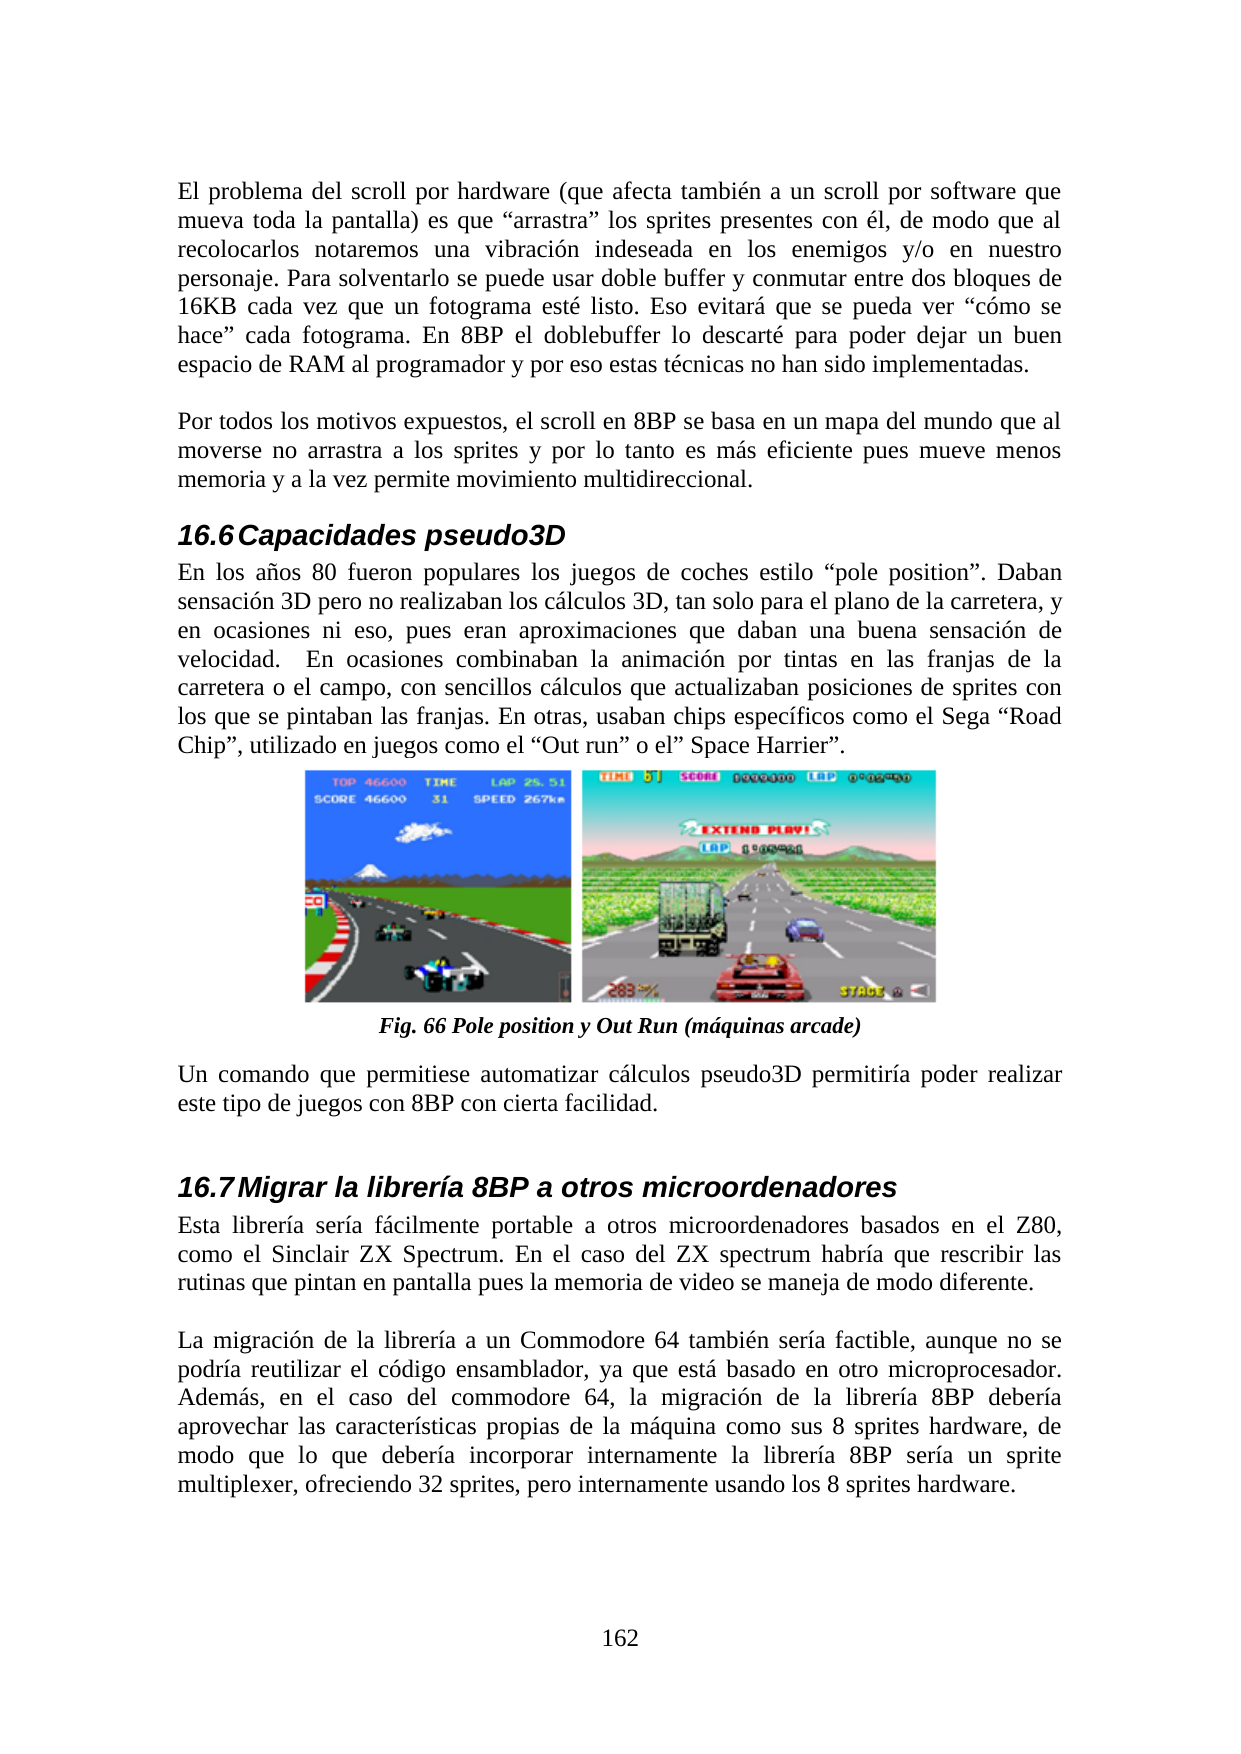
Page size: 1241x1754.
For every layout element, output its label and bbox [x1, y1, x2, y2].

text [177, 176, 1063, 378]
picture [296, 758, 944, 1012]
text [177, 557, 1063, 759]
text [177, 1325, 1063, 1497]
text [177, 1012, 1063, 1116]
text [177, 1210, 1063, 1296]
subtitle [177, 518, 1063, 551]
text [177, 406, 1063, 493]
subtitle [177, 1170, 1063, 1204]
